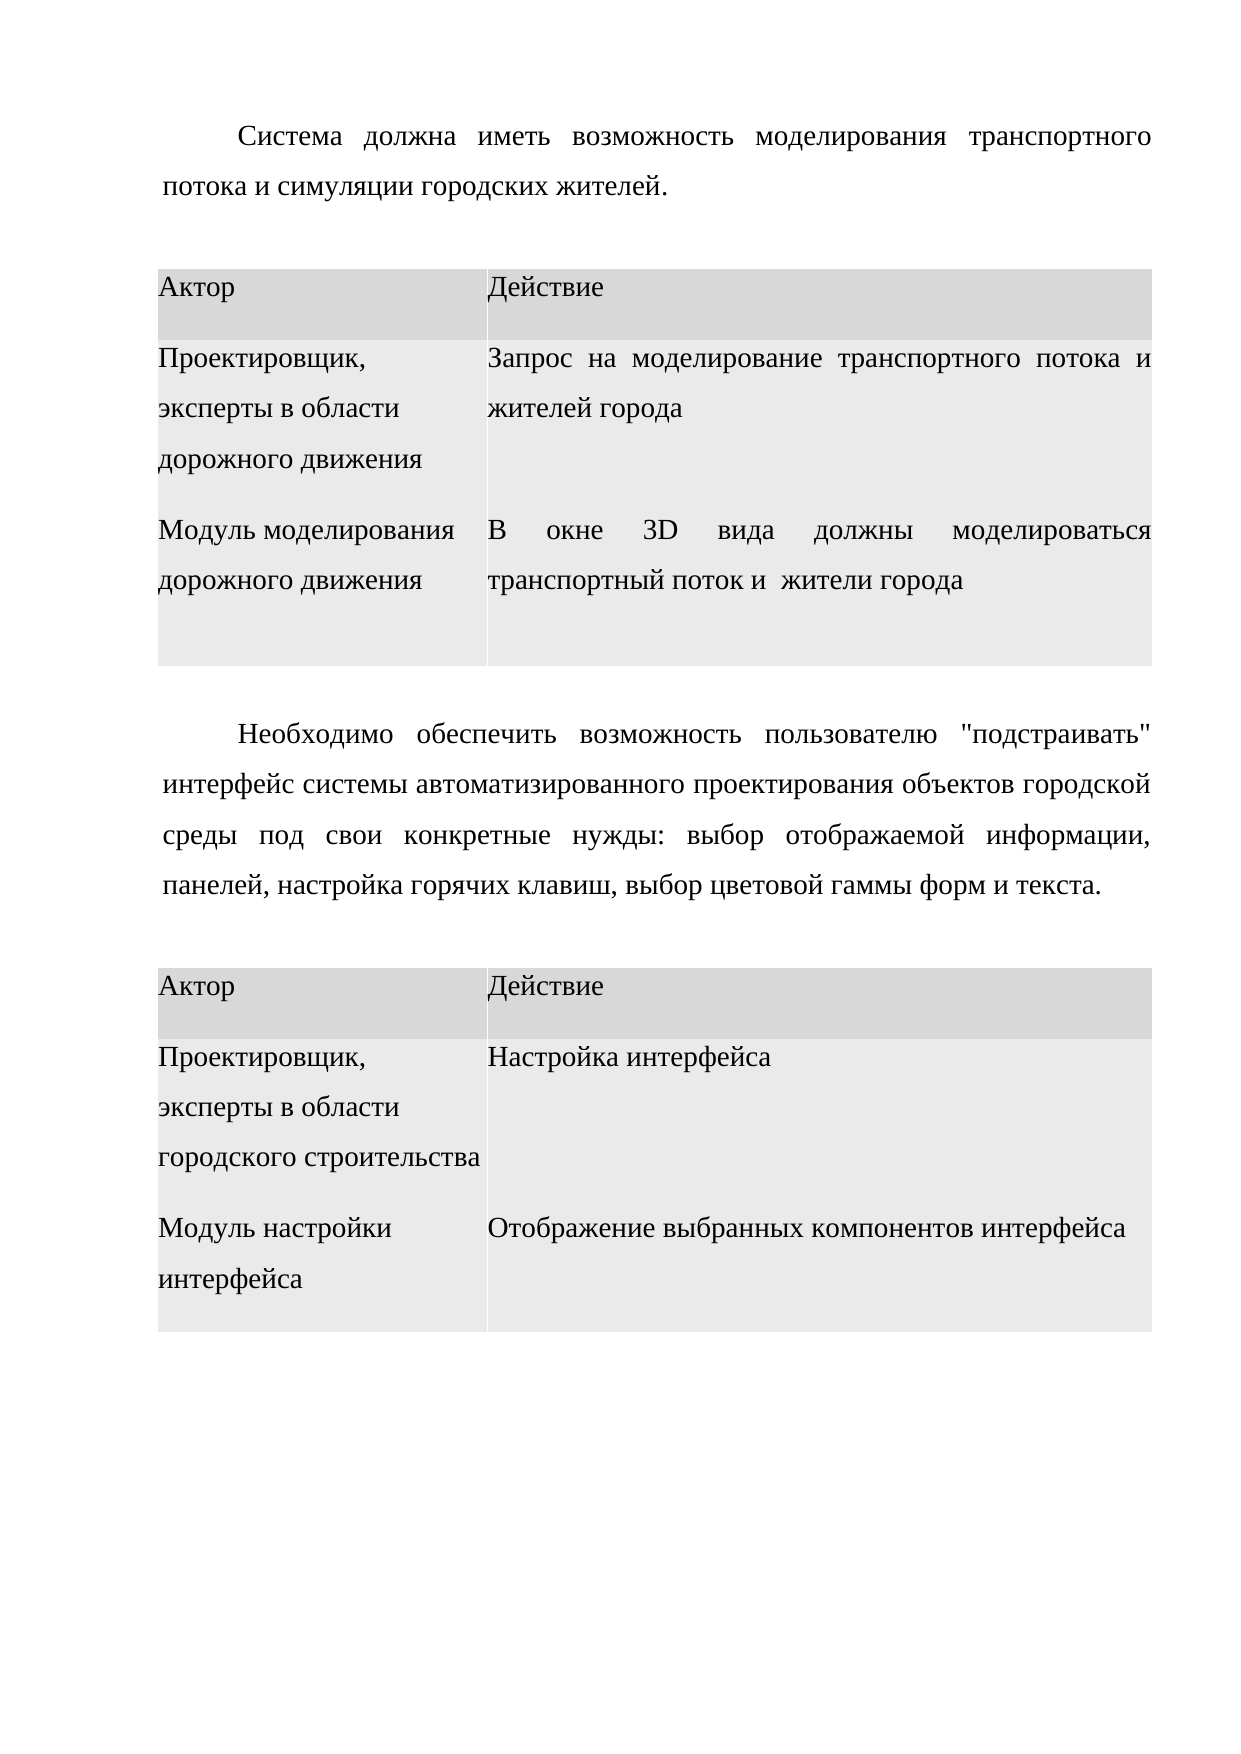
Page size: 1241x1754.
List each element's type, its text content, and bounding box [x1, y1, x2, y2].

table_header Действие [488, 968, 1152, 1039]
table_header Актор [158, 269, 487, 340]
table_cell Модуль моделирования дорожного движения [158, 512, 487, 666]
table_cell Настройка интерфейса [488, 1039, 1152, 1210]
text Необходимо обеспечить возможность пользователю "подстраивать" интерфейс системы автоматизированного проектирования объектов городской среды под свои конкретные нужды: выбор отображаемой информации, панелей, настройка горячих клавиш, выбор цветовой гаммы форм и текста. [162, 716, 1152, 901]
table_cell Проектировщик, эксперты в области дорожного движения [158, 340, 487, 512]
table_cell Проектировщик, эксперты в области городского строительства [158, 1039, 487, 1210]
table_cell Запрос на моделирование транспортного потока и жителей города [488, 340, 1152, 512]
table_cell В окне 3D вида должны моделироваться транспортный поток и жители города [488, 512, 1152, 666]
table_header Актор [158, 968, 487, 1039]
table_cell Отображение выбранных компонентов интерфейса [488, 1210, 1152, 1332]
table_cell Модуль настройки интерфейса [158, 1210, 487, 1332]
text Система должна иметь возможность моделирования транспортного потока и симуляции городских жителей. [162, 118, 1152, 202]
table_header Действие [488, 269, 1152, 340]
